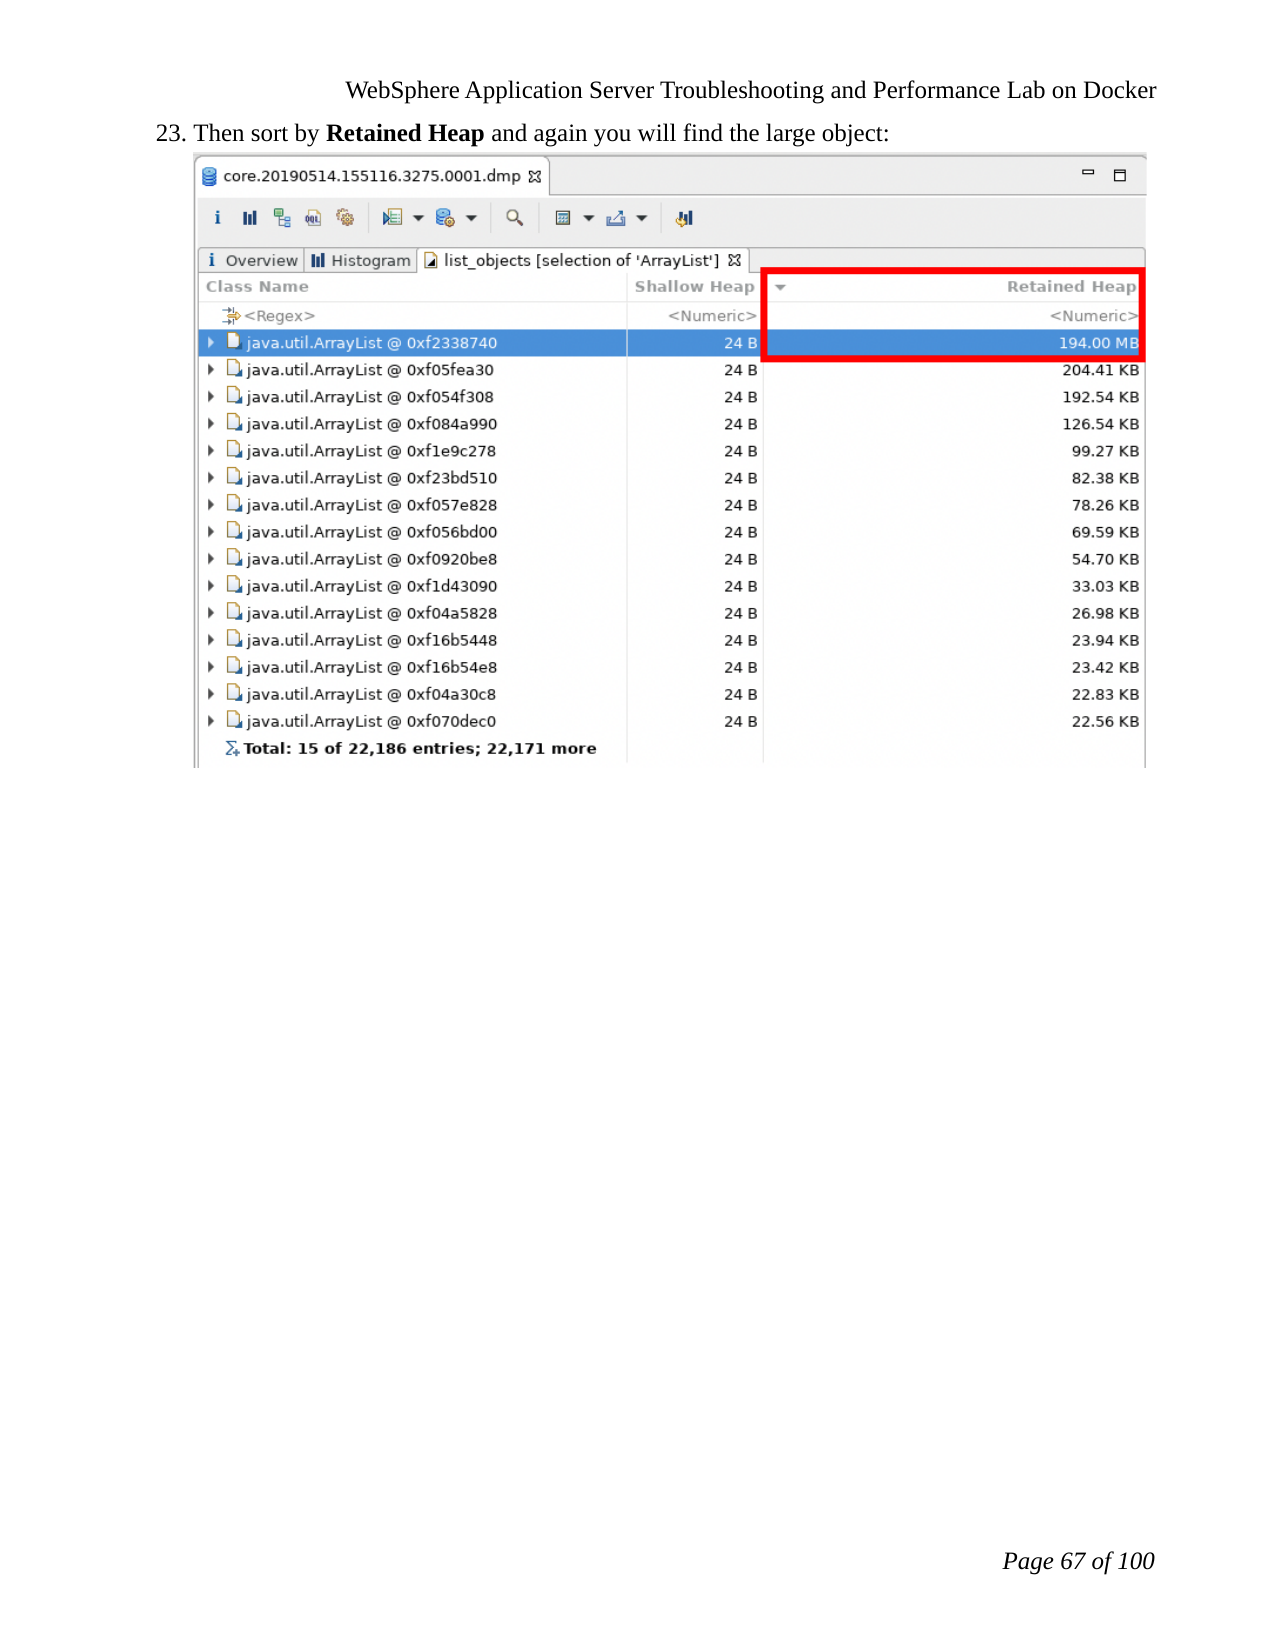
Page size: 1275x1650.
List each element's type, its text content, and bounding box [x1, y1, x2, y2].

picture [193, 152, 1147, 768]
